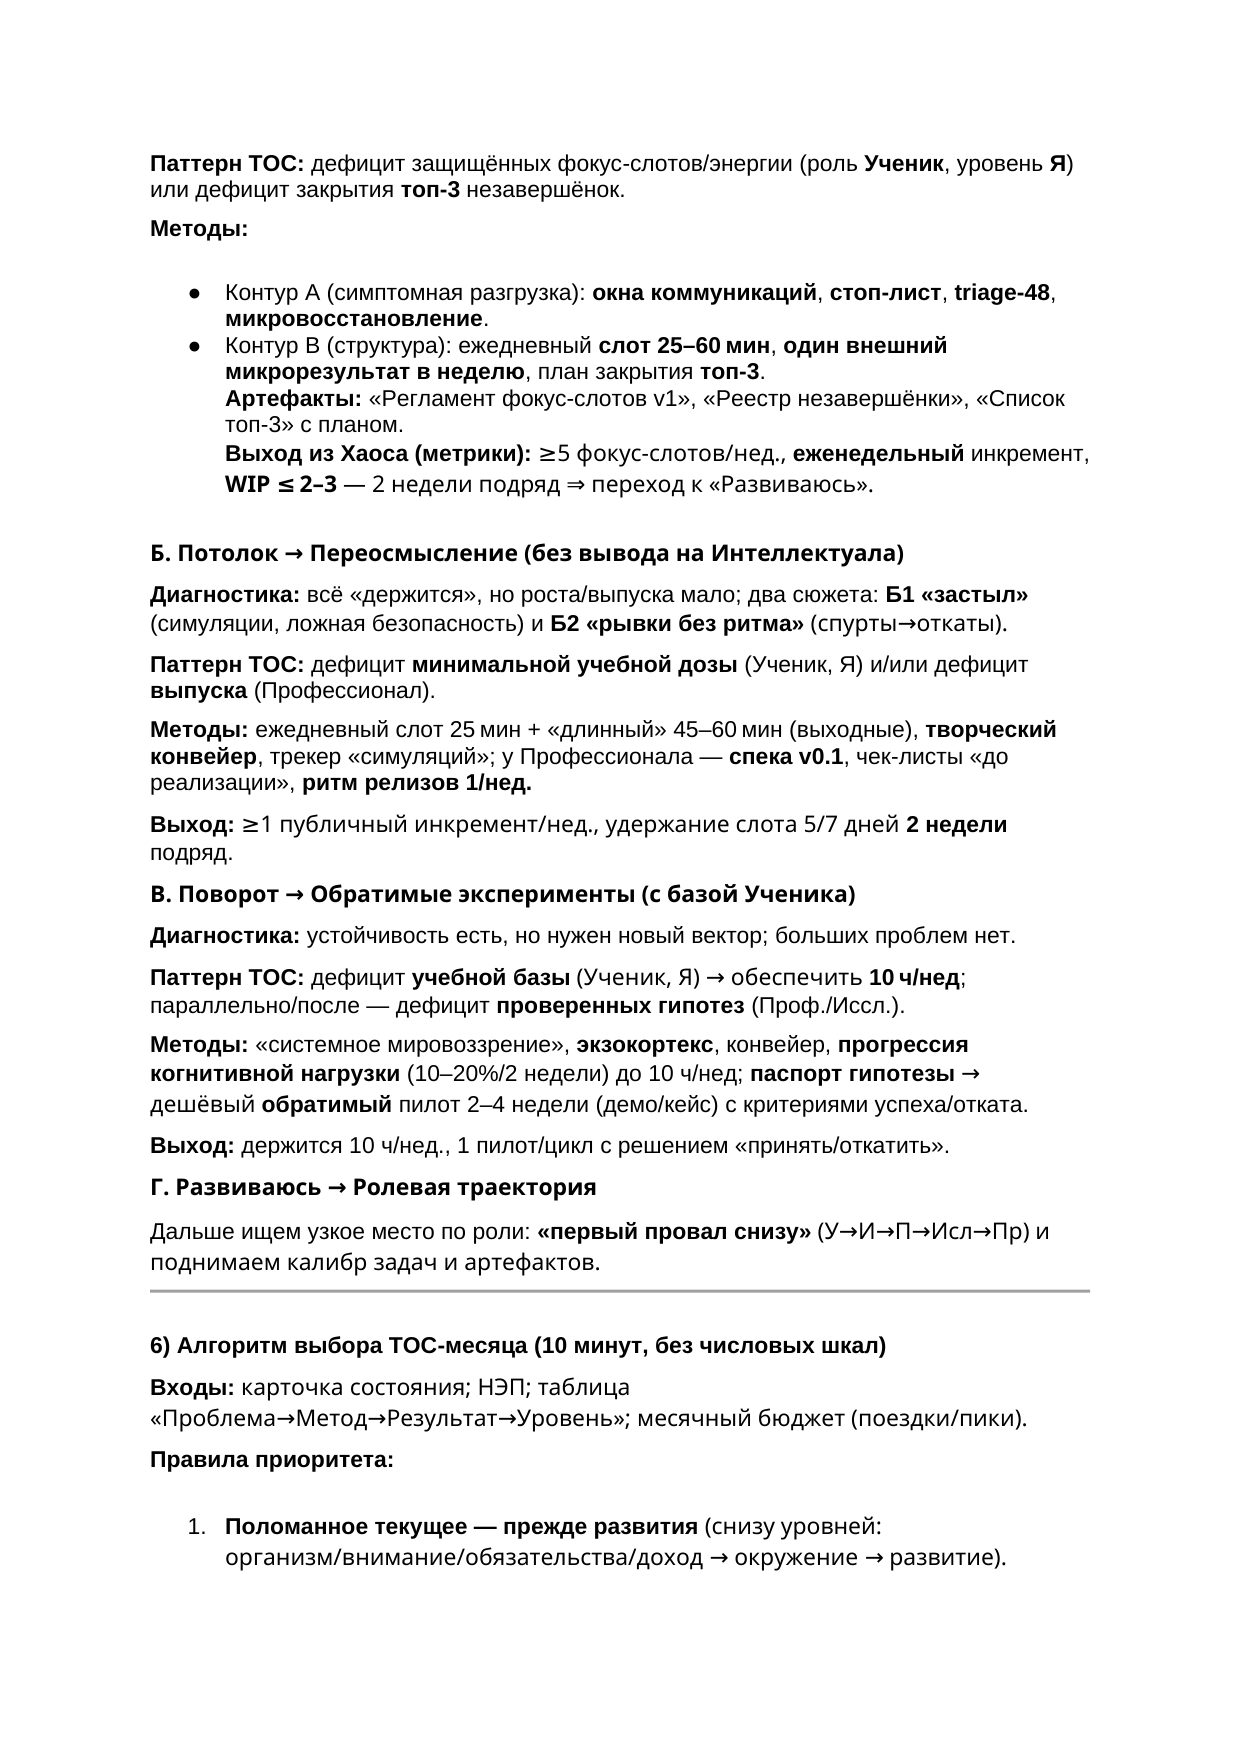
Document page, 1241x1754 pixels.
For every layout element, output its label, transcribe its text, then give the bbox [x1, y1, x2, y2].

list Контур A (симптомная разгрузка): окна коммуникаций, стоп‑лист, triage‑48, микровосстановление. [187, 279, 1090, 332]
text Выход: держится 10 ч/нед., 1 пилот/цикл с решением «принять/откатить». [150, 1132, 1090, 1158]
text Входы: карточка состояния; НЭП; таблица «Проблема→Метод→Результат→Уровень»; месячный бюджет (поездки/пики). [150, 1371, 1090, 1434]
text Паттерн ТОС: дефицит учебной базы (Ученик, Я) → обеспечить 10 ч/нед; параллельно/после — дефицит проверенных гипотез (Проф./Иссл.). [150, 961, 1090, 1018]
text Дальше ищем узкое место по роли: «первый провал снизу» (У→И→П→Исл→Пр) и поднимаем калибр задач и артефактов. [150, 1214, 1090, 1277]
text Методы: [150, 215, 1090, 242]
text Паттерн ТОС: дефицит минимальной учебной дозы (Ученик, Я) и/или дефицит выпуска (Профессионал). [150, 651, 1090, 704]
text Правила приоритета: [150, 1446, 1090, 1472]
text Г. Развиваюсь → Ролевая траектория [150, 1171, 1090, 1202]
text Б. Потолок → Переосмысление (без вывода на Интеллектуала) [150, 537, 1090, 568]
text Выход: ≥1 публичный инкремент/нед., удержание слота 5/7 дней 2 недели подряд. [150, 808, 1090, 865]
text Паттерн ТОС: дефицит защищённых фокус‑слотов/энергии (роль Ученик, уровень Я) или дефицит закрытия топ‑3 незавершёнок. [150, 150, 1090, 203]
list Поломанное текущее — прежде развития (снизу уровней: организм/внимание/обязательства/доход → окружение → развитие). [187, 1510, 1090, 1572]
text 6) Алгоритм выбора ТОС‑месяца (10 минут, без числовых шкал) [150, 1332, 1090, 1359]
text Диагностика: устойчивость есть, но нужен новый вектор; больших проблем нет. [150, 922, 1090, 948]
text Методы: ежедневный слот 25 мин + «длинный» 45–60 мин (выходные), творческий конвейер, трекер «симуляций»; у Профессионала — спека v0.1, чек‑листы «до реализации», ритм релизов 1/нед. [150, 716, 1090, 795]
text Диагностика: всё «держится», но роста/выпуска мало; два сюжета: Б1 «застыл» (симуляции, ложная безопасность) и Б2 «рывки без ритма» (спурты→откаты). [150, 581, 1090, 638]
text В. Поворот → Обратимые эксперименты (с базой Ученика) [150, 878, 1090, 909]
text Методы: «системное мировоззрение», экзокортекс, конвейер, прогрессия когнитивной нагрузки (10–20%/2 недели) до 10 ч/нед; паспорт гипотезы → дешёвый обратимый пилот 2–4 недели (демо/кейс) с критериями успеха/отката. [150, 1031, 1090, 1119]
list Контур B (структура): ежедневный слот 25–60 мин, один внешний микрорезультат в неделю, план закрытия топ‑3. Артефакты: «Регламент фокус‑слотов v1», «Реестр незавершёнки», «Список топ‑3» с планом. Выход из Хаоса (метрики): ≥5 фокус‑слотов/нед., еженедельный инкремент, WIP ≤ 2–3 — 2 недели подряд ⇒ переход к «Развиваюсь». [187, 332, 1090, 500]
